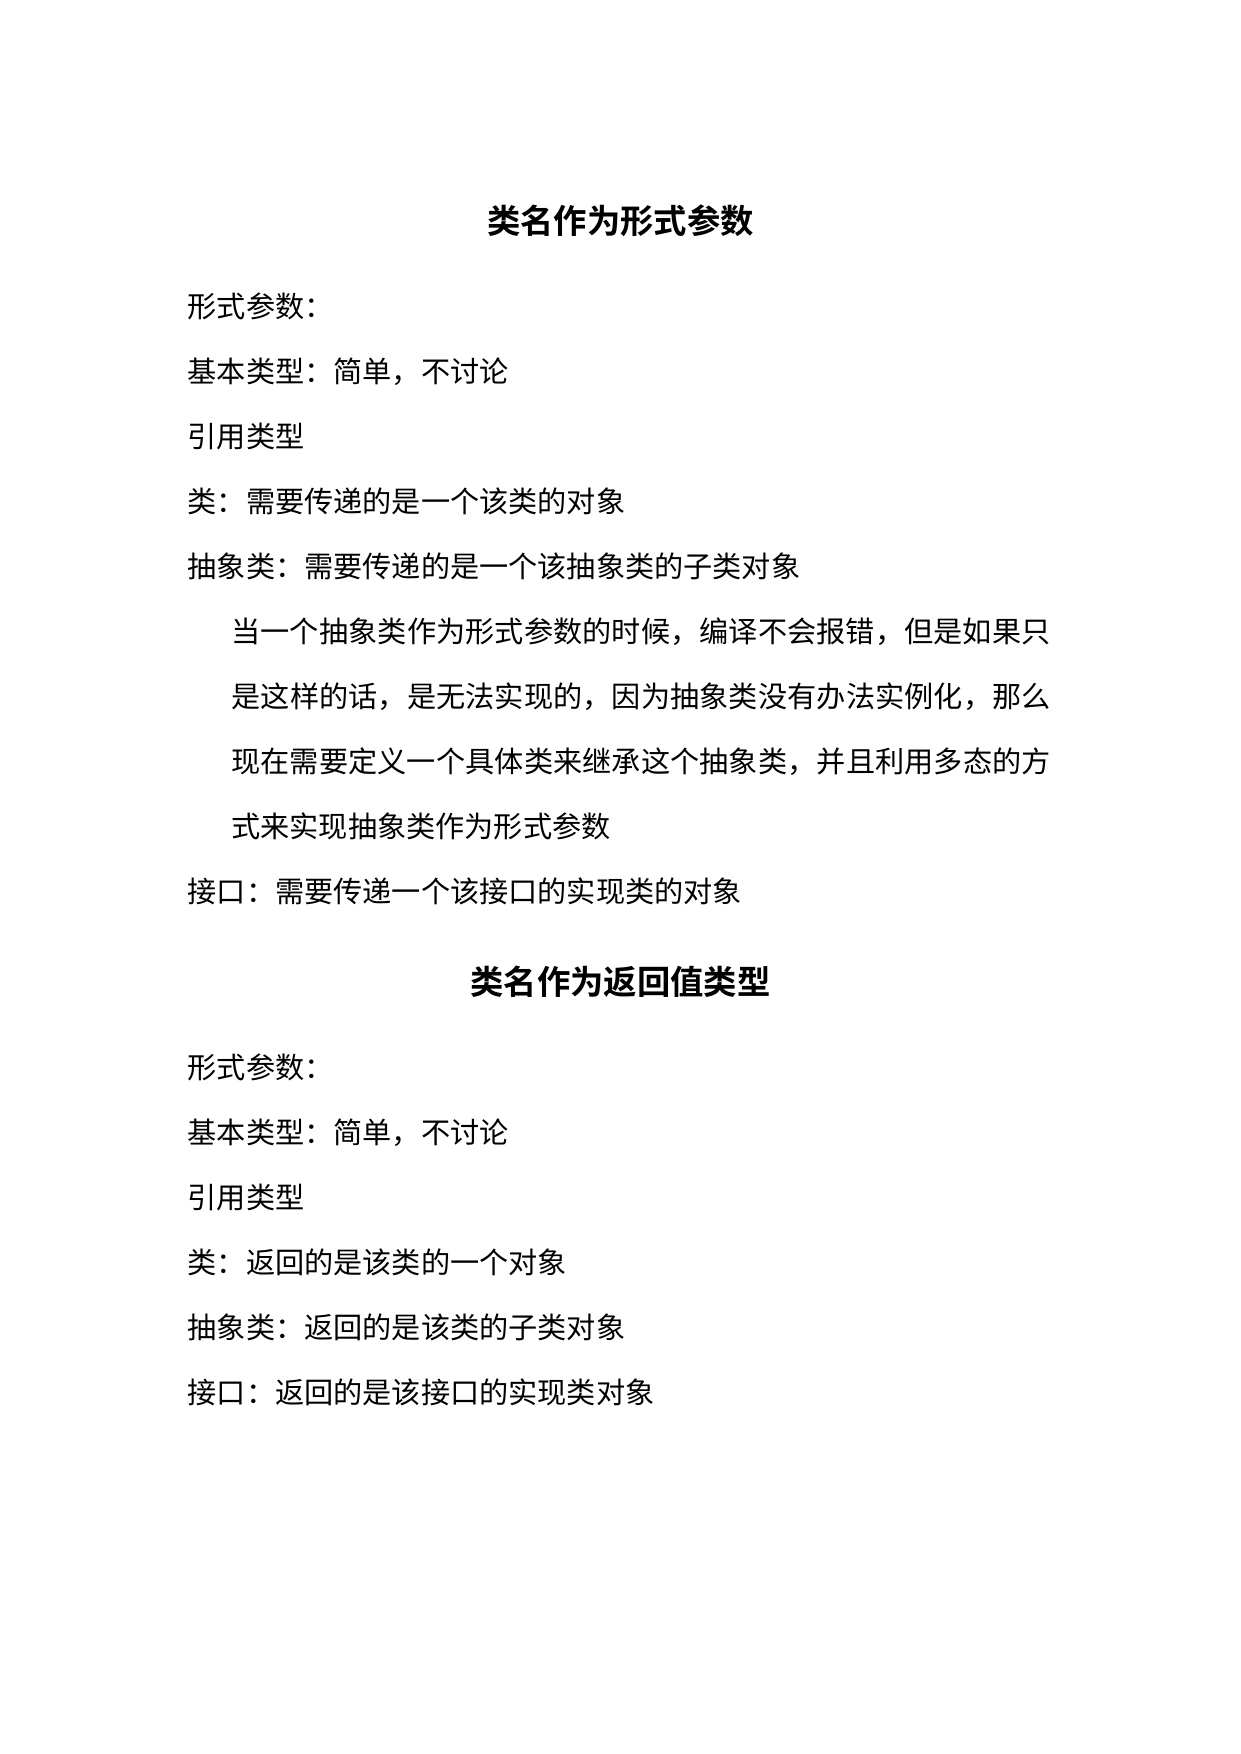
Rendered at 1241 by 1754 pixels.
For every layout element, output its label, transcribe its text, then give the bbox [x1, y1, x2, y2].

text 形式参数： [187, 1033, 1053, 1098]
text 抽象类：需要传递的是一个该抽象类的子类对象 [187, 533, 1053, 598]
text 类：需要传递的是一个该类的对象 [187, 468, 1053, 533]
text 引用类型 [187, 1163, 1053, 1228]
subtitle 类名作为形式参数 [187, 187, 1053, 252]
text 接口：需要传递一个该接口的实现类的对象 [187, 858, 1053, 923]
text 抽象类：返回的是该类的子类对象 [187, 1293, 1053, 1358]
text 当一个抽象类作为形式参数的时候，编译不会报错，但是如果只是这样的话，是无法实现的，因为抽象类没有办法实例化，那么现在需要定义一个具体类来继承这个抽象类，并且利用多态的方式来实现抽象类作为形式参数 [231, 598, 1053, 858]
text 基本类型：简单，不讨论 [187, 338, 1053, 403]
text 引用类型 [187, 403, 1053, 468]
text 类：返回的是该类的一个对象 [187, 1228, 1053, 1293]
subtitle 类名作为返回值类型 [187, 948, 1053, 1013]
text 接口：返回的是该接口的实现类对象 [187, 1358, 1053, 1423]
text 形式参数： [187, 273, 1053, 338]
text 基本类型：简单，不讨论 [187, 1098, 1053, 1163]
